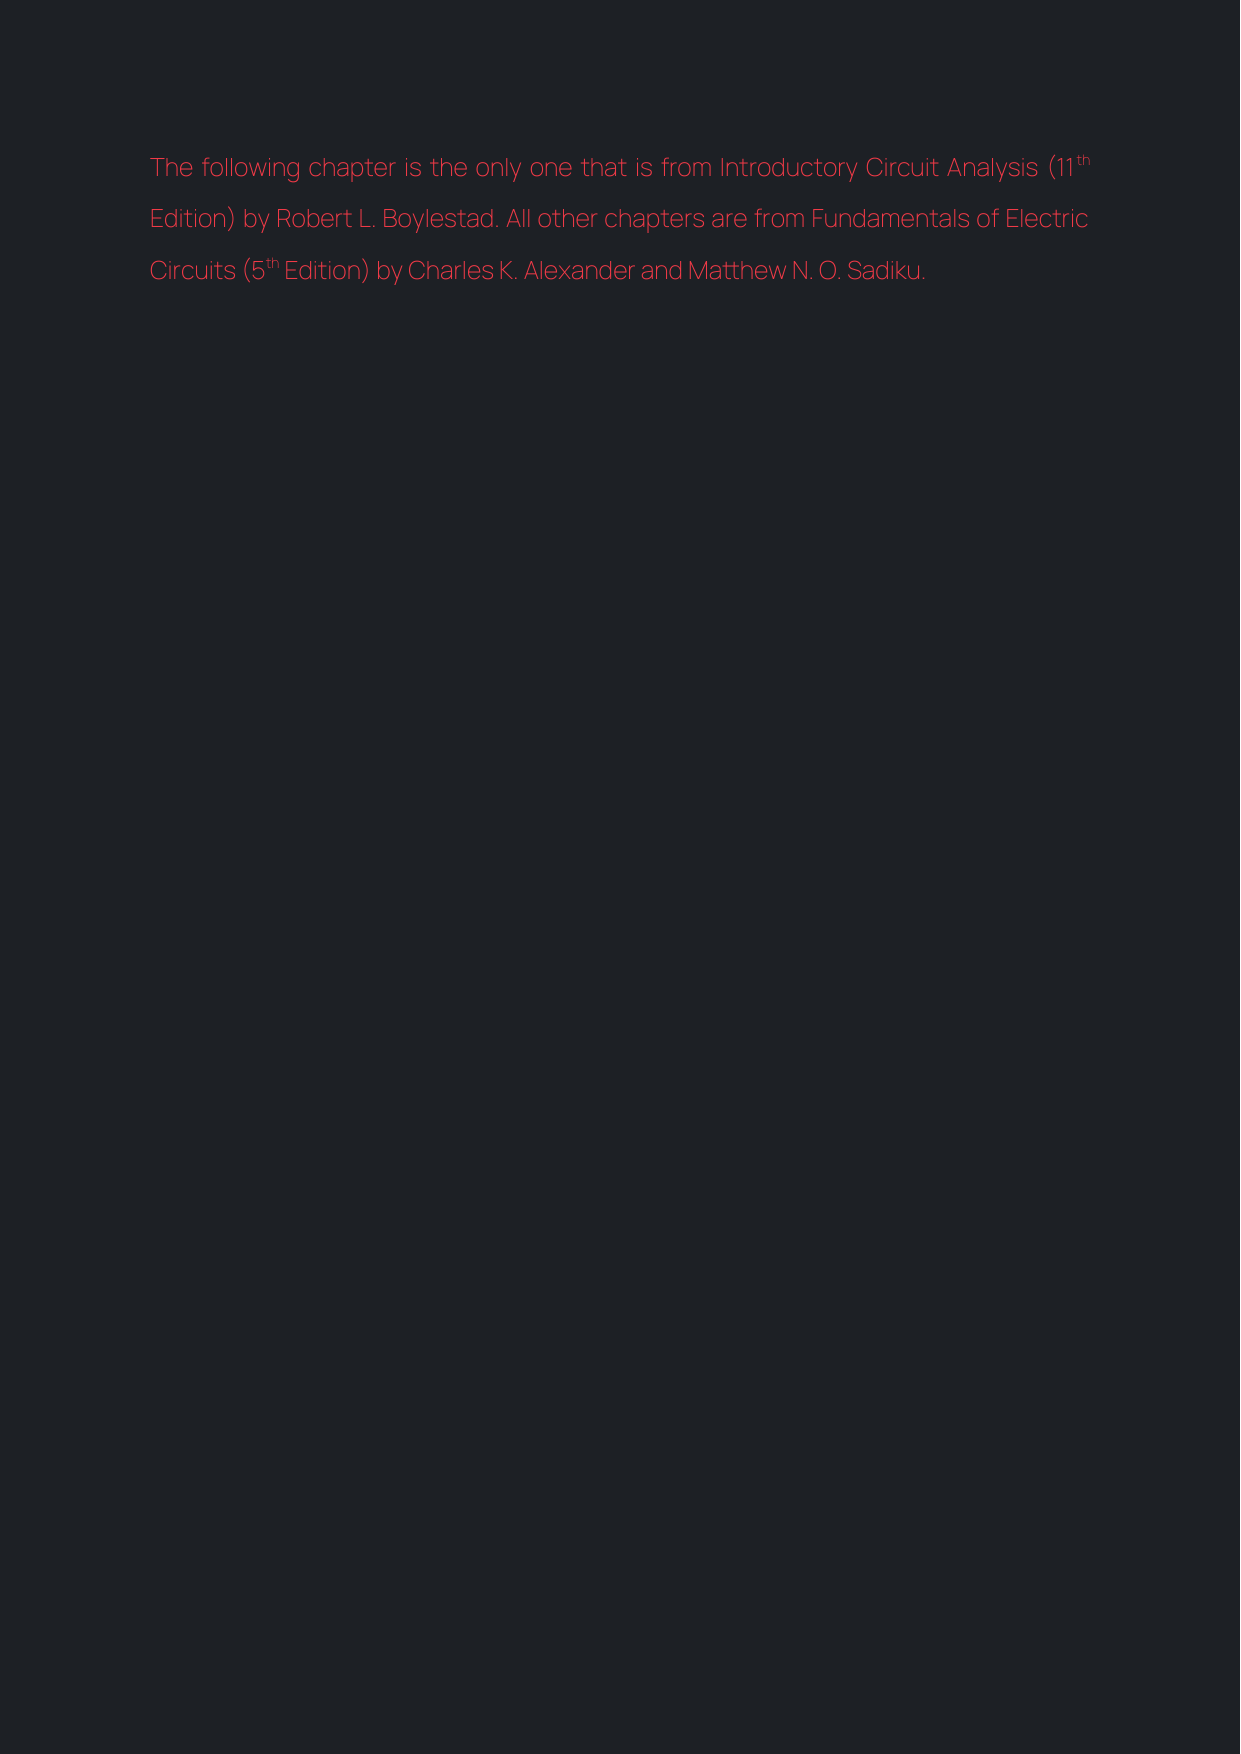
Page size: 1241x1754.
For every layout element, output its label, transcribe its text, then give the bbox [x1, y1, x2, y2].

text The following chapter is the only one that is from Introductory Circuit Analysis (11th Edition) by Robert L. Boylestad. All other chapters are from Fundamentals of Electric Circuits (5th Edition) by Charles K. Alexander and Matthew N. O. Sadiku. [150, 150, 1090, 287]
